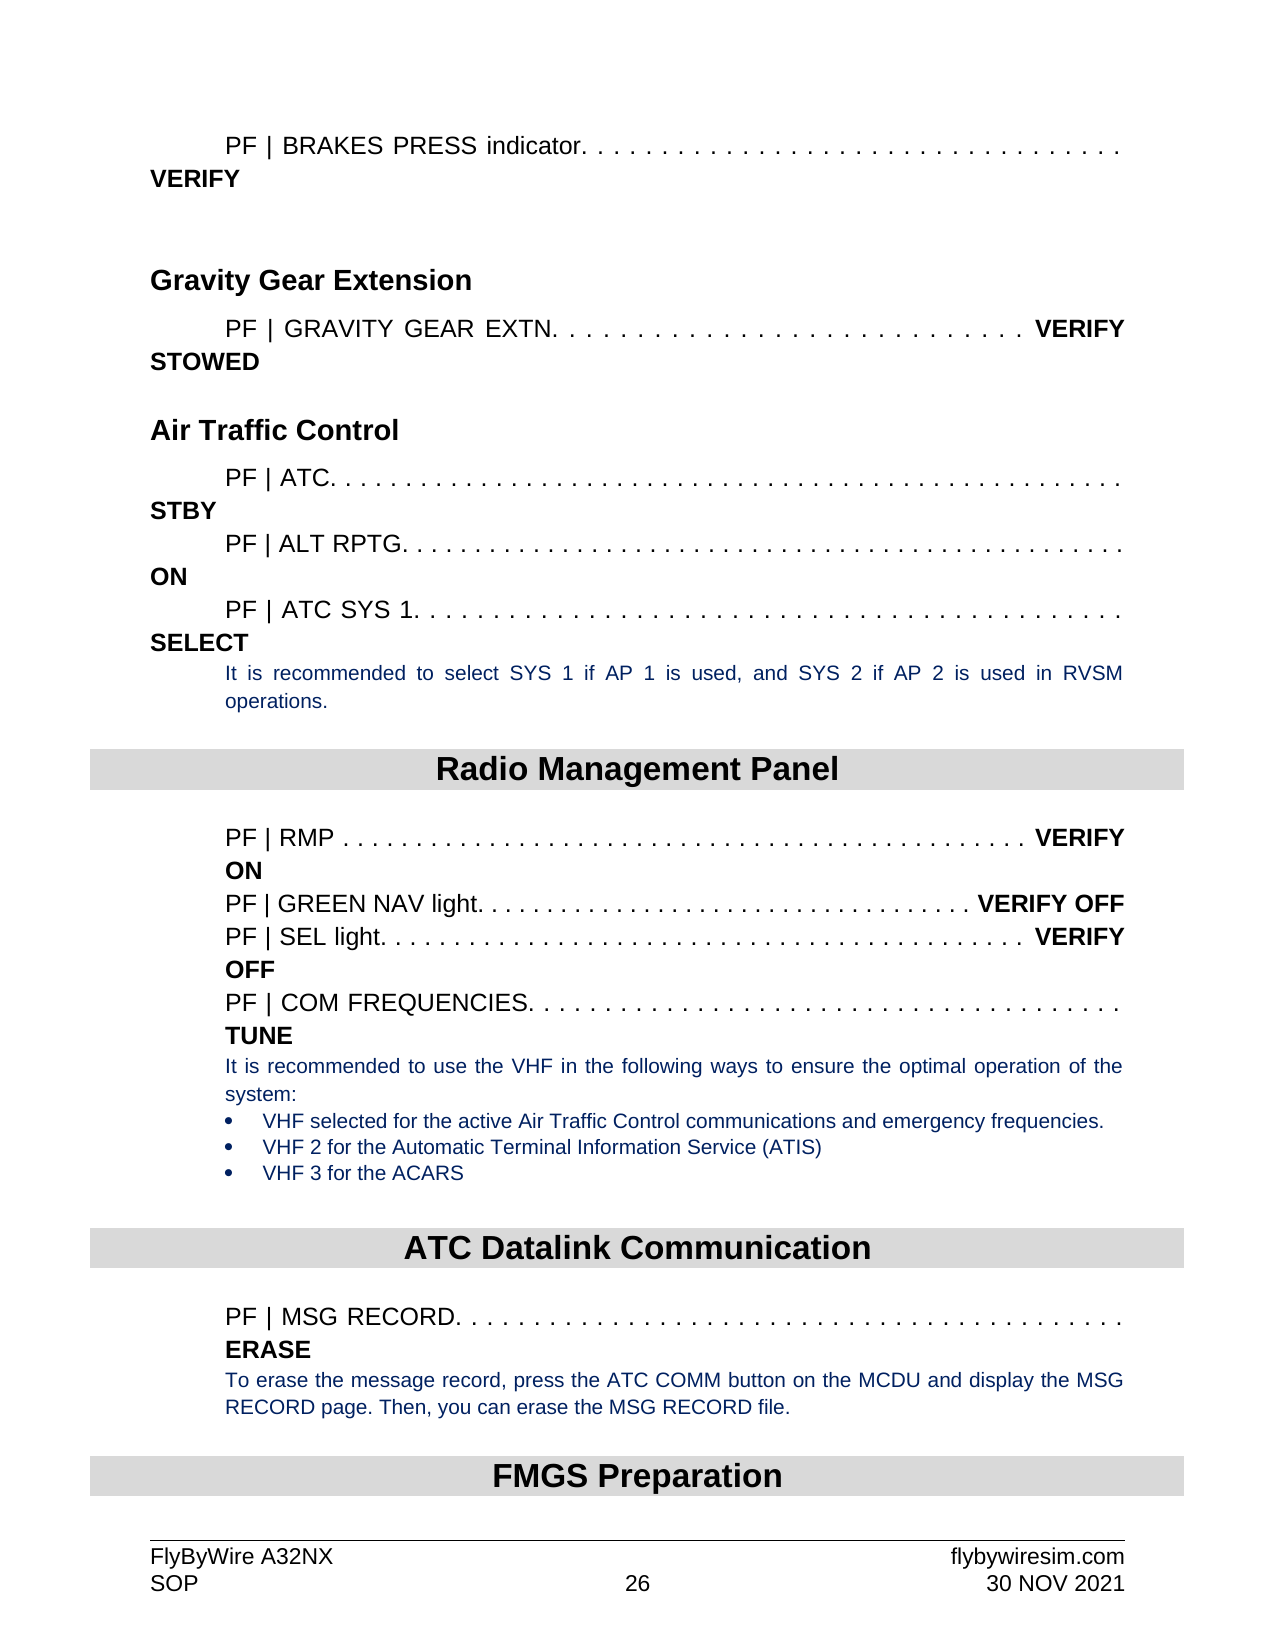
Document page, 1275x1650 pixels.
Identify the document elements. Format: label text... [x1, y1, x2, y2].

list VHF 2 for the Automatic Terminal Information Service (ATIS) [225, 1135, 1125, 1159]
list VHF selected for the active Air Traffic Control communications and emergency frequencies. [225, 1109, 1125, 1133]
text PF | SEL light. . . . . . . . . . . . . . . . . . . . . . . . . . . . . . . . . . . . . . . . . . . . VERIFY OFF [225, 922, 1125, 983]
text PF | GREEN NAV light. . . . . . . . . . . . . . . . . . . . . . . . . . . . . . . . . . . . VERIFY OFF [225, 889, 1125, 917]
table_header Radio Management Panel [90, 749, 1184, 790]
text It is recommended to select SYS 1 if AP 1 is used, and SYS 2 if AP 2 is used in RVSM operations. [225, 661, 1125, 713]
text It is recommended to use the VHF in the following ways to ensure the optimal operation of the system: [225, 1054, 1125, 1105]
text PF | MSG RECORD. . . . . . . . . . . . . . . . . . . . . . . . . . . . . . . . . . . . . . . . . . . ERASE [225, 1302, 1125, 1363]
text PF | COM FREQUENCIES. . . . . . . . . . . . . . . . . . . . . . . . . . . . . . . . . . . . . . . TUNE [225, 988, 1125, 1049]
table_header FMGS Preparation [90, 1456, 1184, 1496]
text Air Traffic Control [150, 413, 1125, 446]
text PF | ATC. . . . . . . . . . . . . . . . . . . . . . . . . . . . . . . . . . . . . . . . . . . . . . . . . . . . . STBY [150, 463, 1125, 525]
table_header ATC Datalink Communication [90, 1228, 1184, 1268]
list VHF 3 for the ACARS [225, 1161, 1125, 1185]
text PF | ALT RPTG. . . . . . . . . . . . . . . . . . . . . . . . . . . . . . . . . . . . . . . . . . . . . . . . . . ON [150, 529, 1125, 591]
text PF | ATC SYS 1. . . . . . . . . . . . . . . . . . . . . . . . . . . . . . . . . . . . . . . . . . . . . SELECT [150, 595, 1125, 657]
text Gravity Gear Extension [150, 263, 1125, 297]
text PF | GRAVITY GEAR EXTN. . . . . . . . . . . . . . . . . . . . . . . . . . . . VERIFY STOWED [150, 314, 1125, 375]
text PF | BRAKES PRESS indicator. . . . . . . . . . . . . . . . . . . . . . . . . . . . . . . . . . VERIFY [150, 131, 1125, 193]
text To erase the message record, press the ATC COMM button on the MCDU and display the MSG RECORD page. Then, you can erase the MSG RECORD file. [225, 1368, 1125, 1419]
text PF | RMP . . . . . . . . . . . . . . . . . . . . . . . . . . . . . . . . . . . . . . . . . . . . . . . VERIFY ON [225, 823, 1125, 884]
